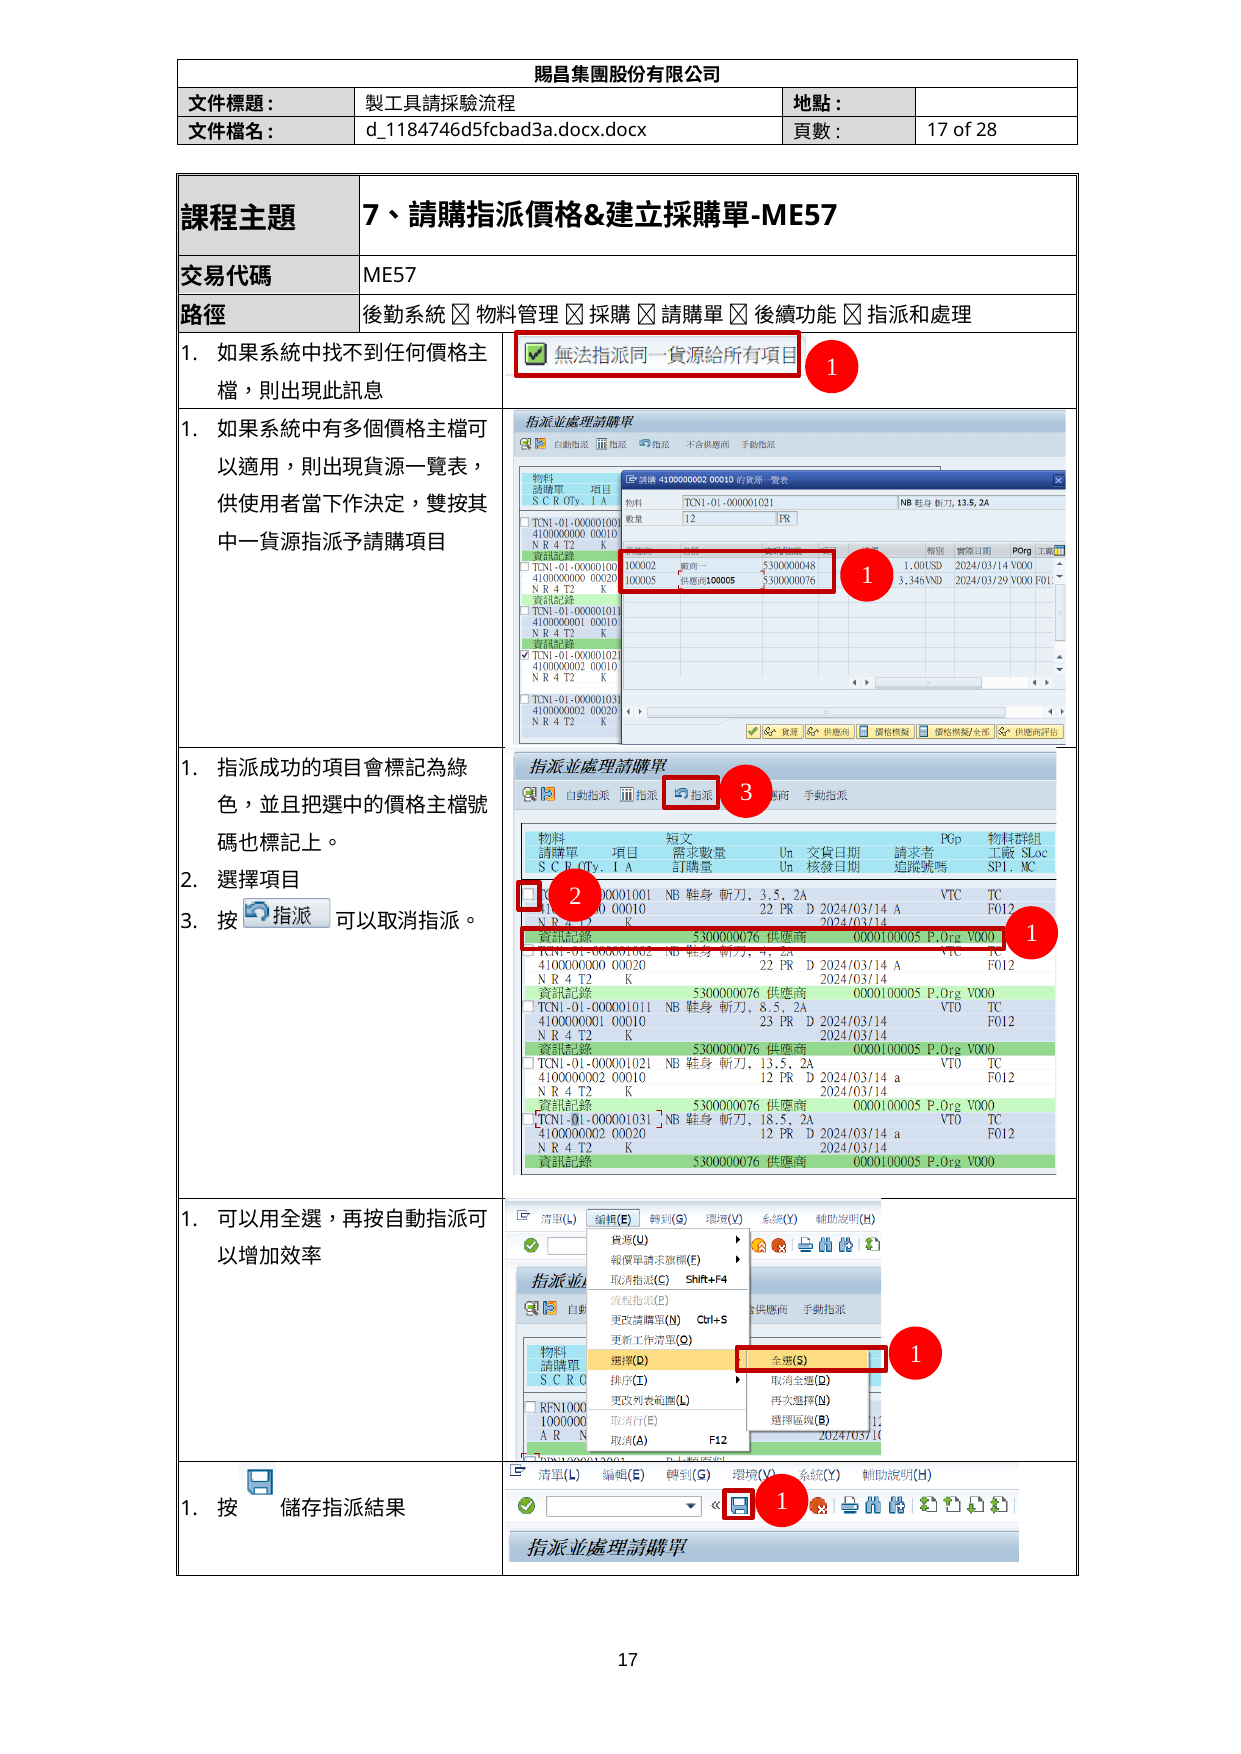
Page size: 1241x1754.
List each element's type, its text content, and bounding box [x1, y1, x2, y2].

picture [505, 1462, 1019, 1562]
table_cell [503, 333, 1076, 408]
picture [518, 335, 797, 373]
picture [505, 747, 1057, 1175]
table_cell [503, 748, 1076, 1198]
picture [524, 931, 1002, 947]
table_cell 如果系統中有多個價格主檔可以適用，則出現貨源一覽表，供使用者當下作決定，雙按其中一貨源指派予請購項目 [179, 409, 502, 747]
picture [505, 1198, 882, 1461]
table_cell 後勤系統 物料管理 採購 請購單 後續功能 指派和處理 [360, 295, 1076, 332]
table_cell 可以用全選，再按自動指派可以增加效率 [179, 1199, 502, 1461]
picture [505, 333, 514, 376]
table_cell 按 儲存指派結果 [179, 1462, 502, 1575]
picture [238, 1462, 276, 1501]
picture [739, 1350, 882, 1368]
table_cell 指派成功的項目會標記為綠色，並且把選中的價格主檔號碼也標記上。 選擇項目 按 可以取消指派。 [179, 748, 502, 1198]
table_cell 路徑 [179, 295, 359, 332]
table_cell 交易代碼 [179, 256, 359, 293]
table_cell 如果系統中找不到任何價格主檔，則出現此訊息 [179, 333, 502, 408]
picture [801, 333, 808, 376]
picture [505, 409, 1066, 745]
table_cell [882, 1199, 1076, 1461]
table_header 課程主題 [179, 176, 359, 255]
table_cell ME57 [360, 256, 1076, 293]
table_cell [503, 409, 1076, 747]
table_header 7、請購指派價格&建立採購單-ME57 [360, 176, 1076, 255]
table_cell [503, 1462, 1076, 1575]
picture [243, 898, 331, 928]
